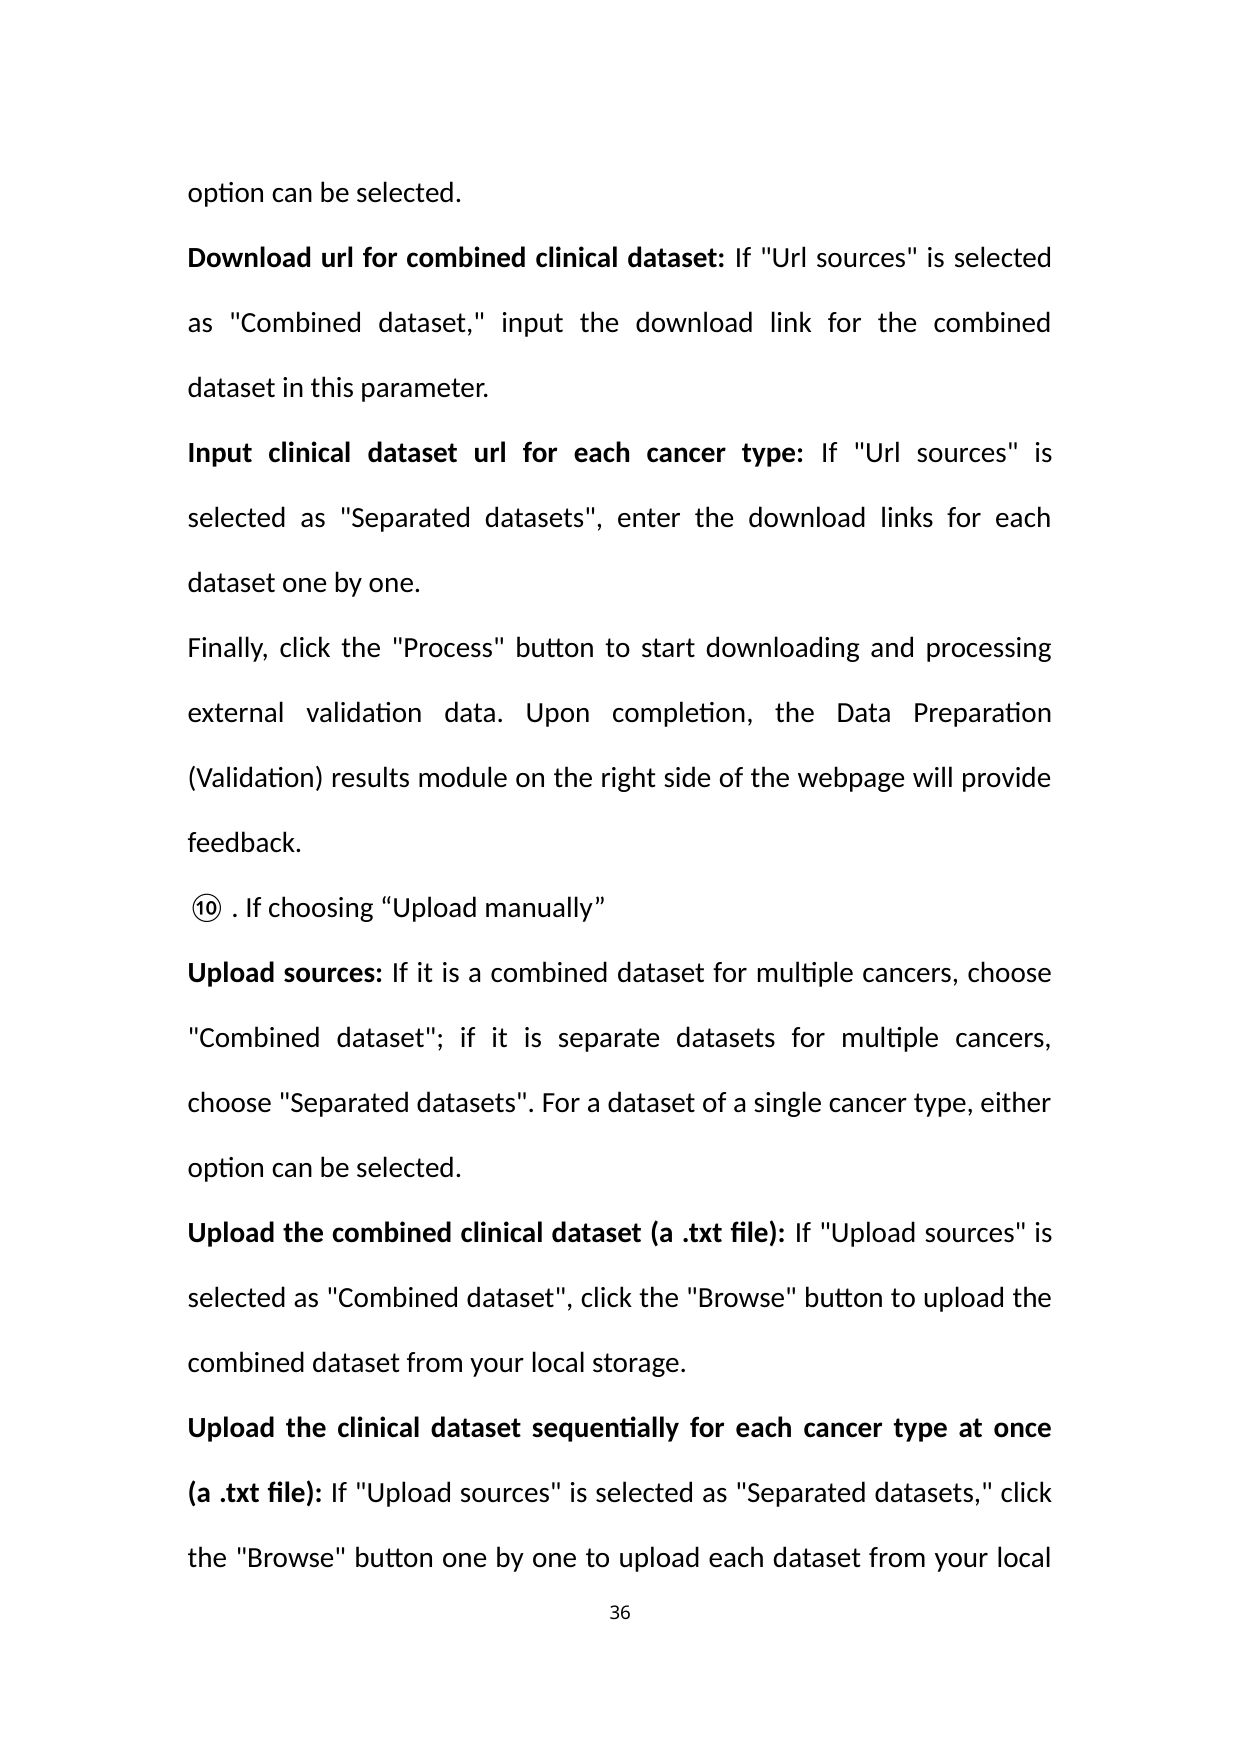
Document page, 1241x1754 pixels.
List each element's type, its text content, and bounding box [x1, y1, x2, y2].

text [187, 1395, 1053, 1590]
list . If choosing “Upload manually” [187, 875, 1053, 940]
text Upload the combined clinical dataset (a .txt file): If "Upload sources" is selected as "Combined dataset", click the "Browse" button to upload the combined dataset from your local storage. [187, 1200, 1053, 1395]
text Input clinical dataset url for each cancer type: If "Url sources" is selected as "Separated datasets", enter the download links for each dataset one by one. [187, 420, 1053, 615]
text Download url for combined clinical dataset: If "Url sources" is selected as "Combined dataset," input the download link for the combined dataset in this parameter. [187, 225, 1053, 420]
text Upload sources: If it is a combined dataset for multiple cancers, choose "Combined dataset"; if it is separate datasets for multiple cancers, choose "Separated datasets". For a dataset of a single cancer type, either option can be selected. [187, 940, 1053, 1200]
text Finally, click the "Process" button to start downloading and processing external validation data. Upon completion, the Data Preparation (Validation) results module on the right side of the webpage will provide feedback. [187, 615, 1053, 875]
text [187, 160, 1053, 225]
